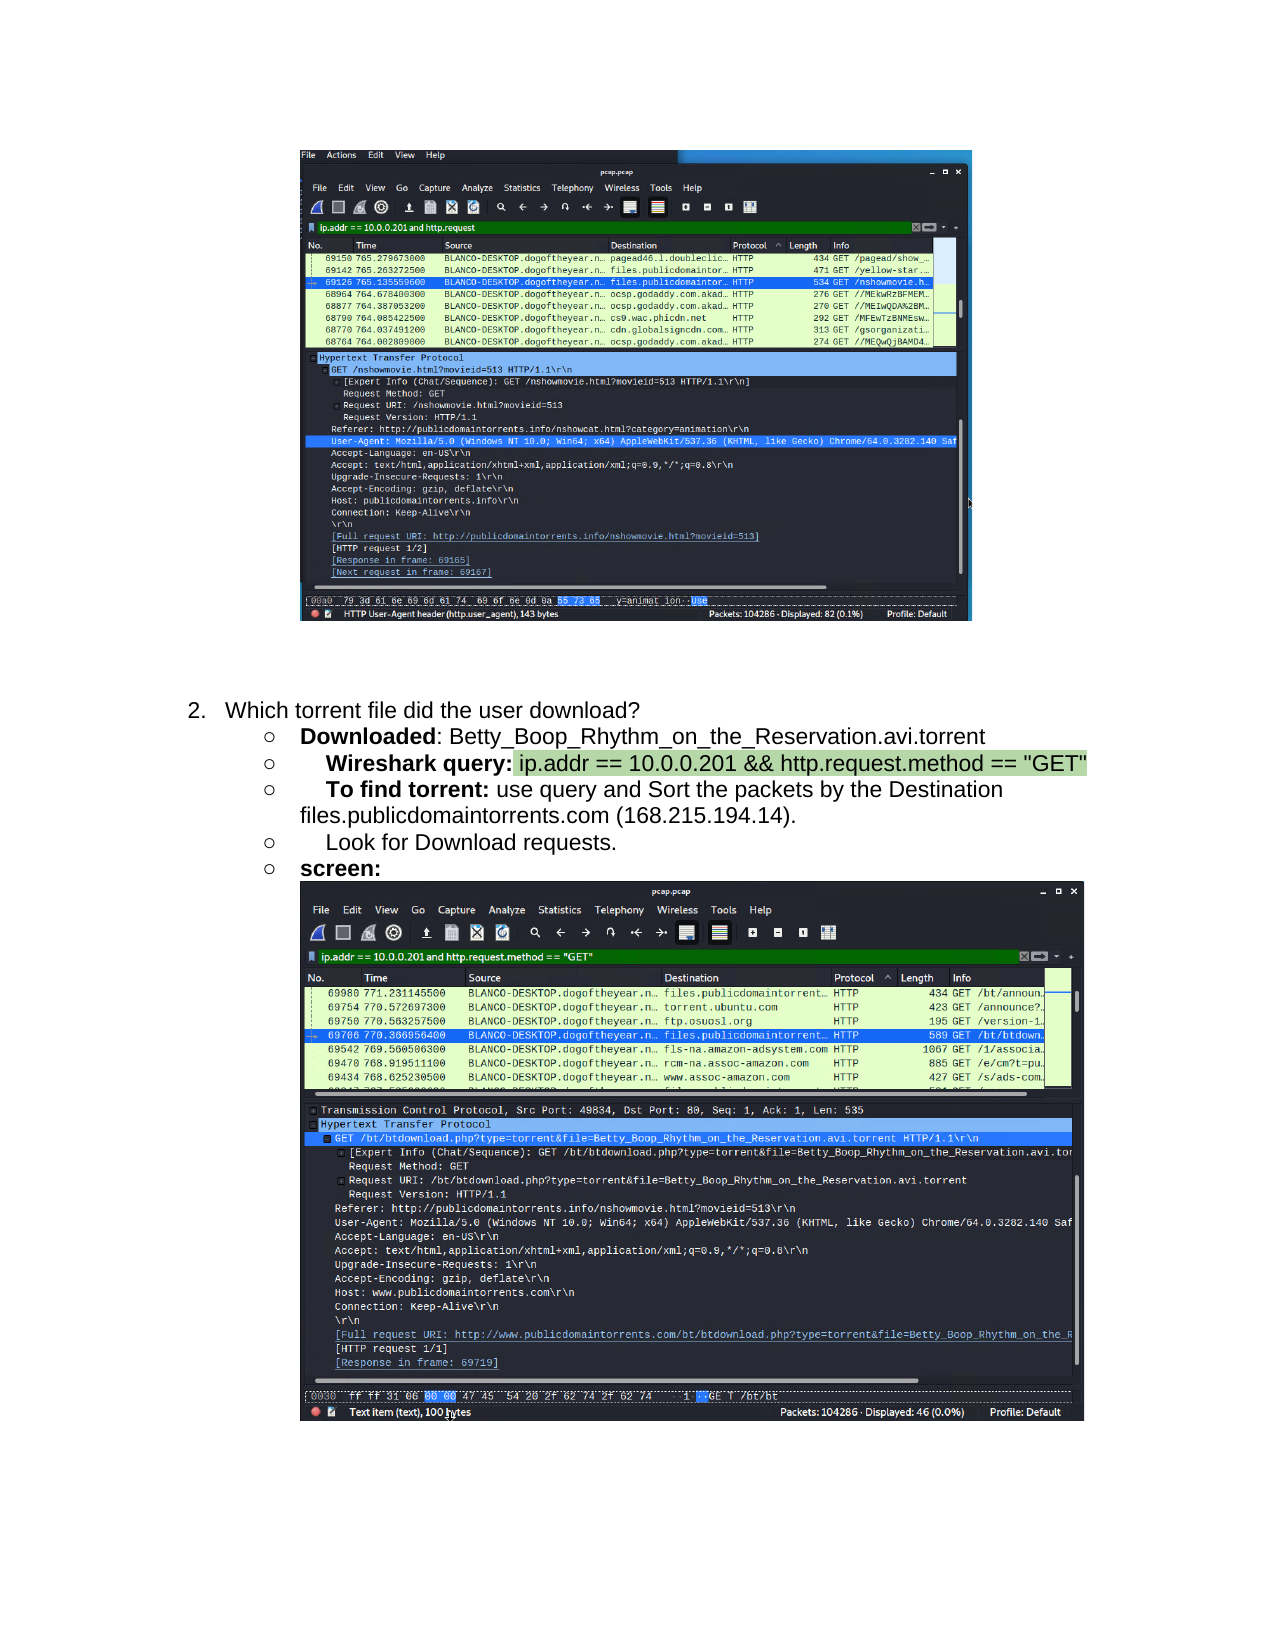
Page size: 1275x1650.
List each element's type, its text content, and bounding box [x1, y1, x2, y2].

list Look for Download requests. [262, 828, 1125, 855]
list Which torrent file did the user download? [187, 697, 1125, 723]
list Wireshark query: ip.addr == 10.0.0.201 && http.request.method == "GET" [262, 749, 1125, 776]
picture [300, 881, 1085, 1421]
picture [300, 150, 973, 621]
list To find torrent: use query and Sort the packets by the Destination files.publicdomaintorrents.com (168.215.194.14). [262, 776, 1125, 828]
list Downloaded: Betty_Boop_Rhythm_on_the_Reservation.avi.torrent [262, 723, 1125, 749]
